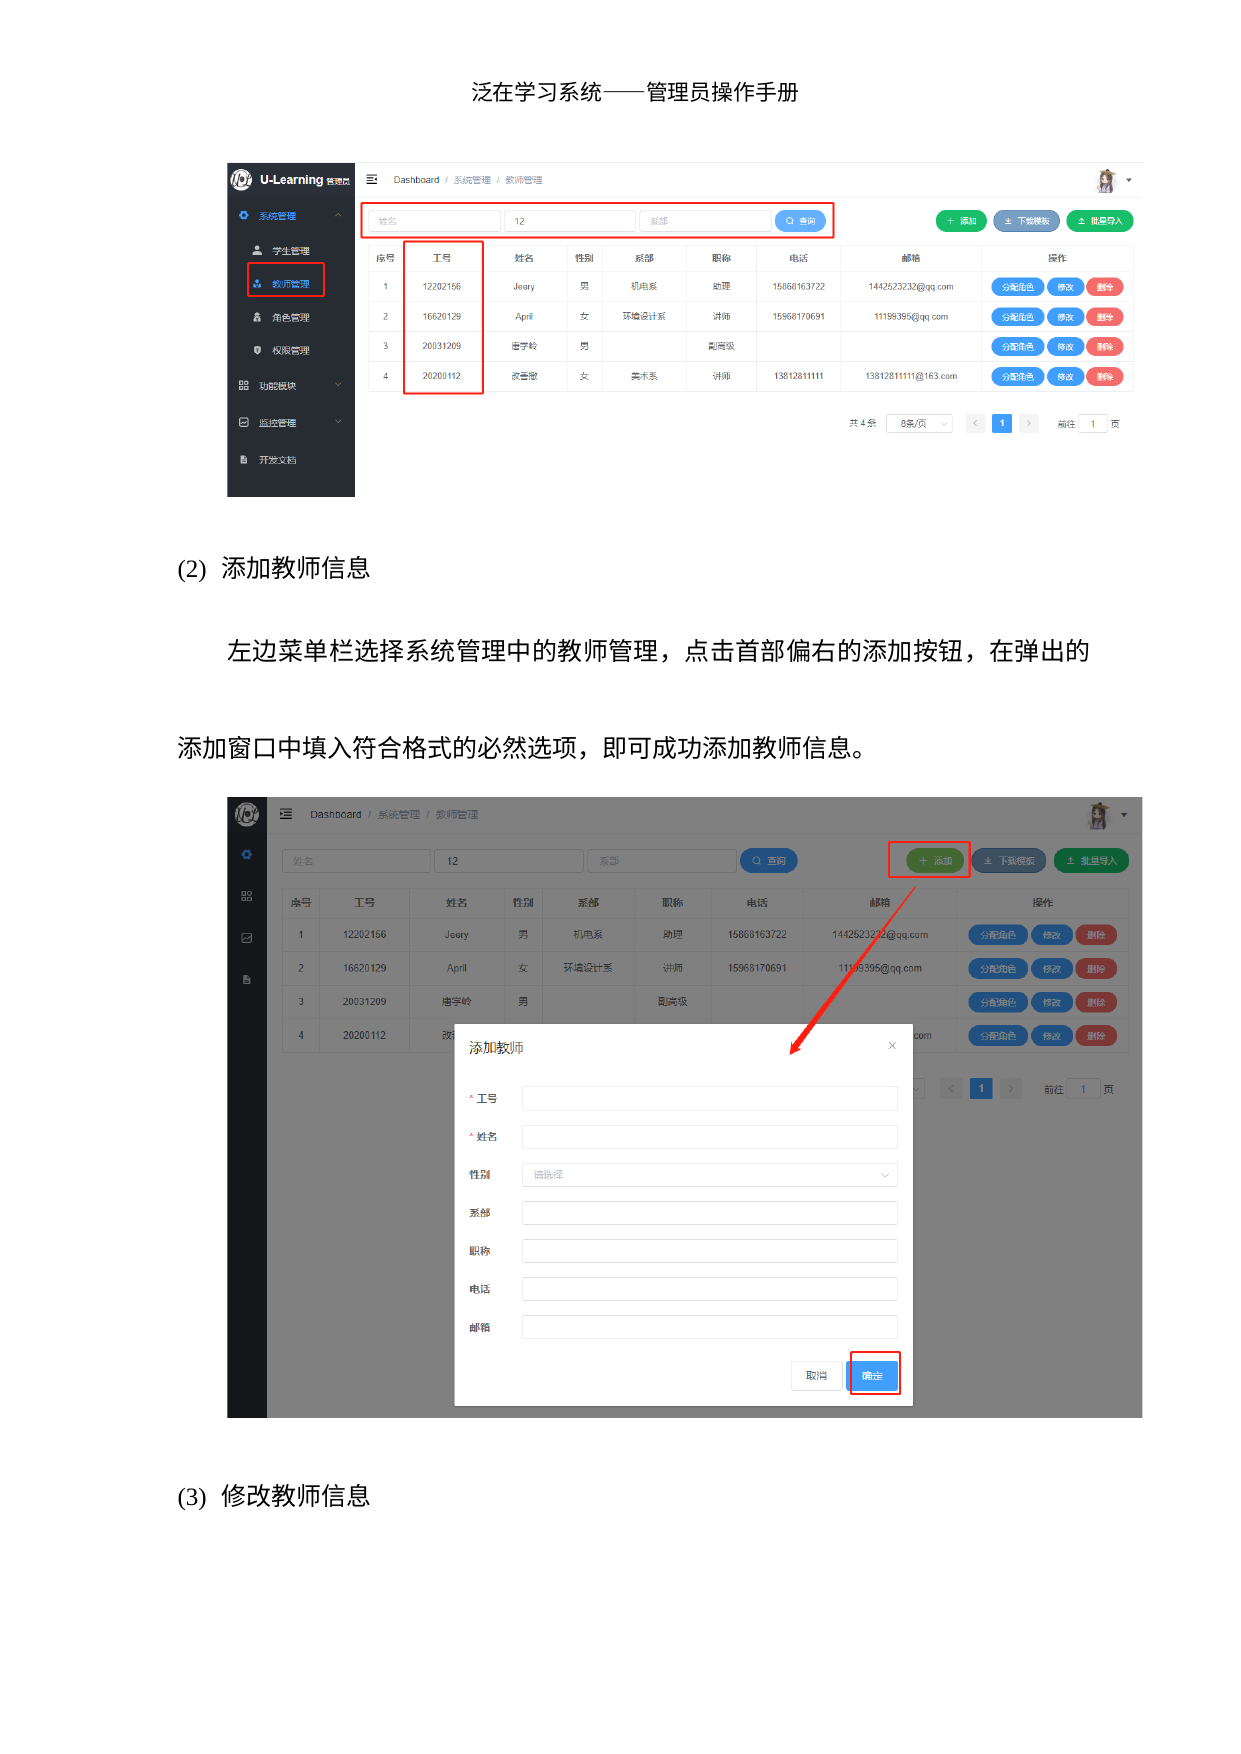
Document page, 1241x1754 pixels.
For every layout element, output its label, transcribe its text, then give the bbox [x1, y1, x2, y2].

text 左边菜单栏选择系统管理中的教师管理，点击首部偏右的添加按钮，在弹出的添加窗口中填入符合格式的必然选项，即可成功添加教师信息。 [177, 617, 1092, 779]
picture [227, 797, 1143, 1418]
list 添加教师信息 [177, 534, 1092, 599]
list 修改教师信息 [177, 1462, 1092, 1527]
picture [227, 162, 1143, 497]
